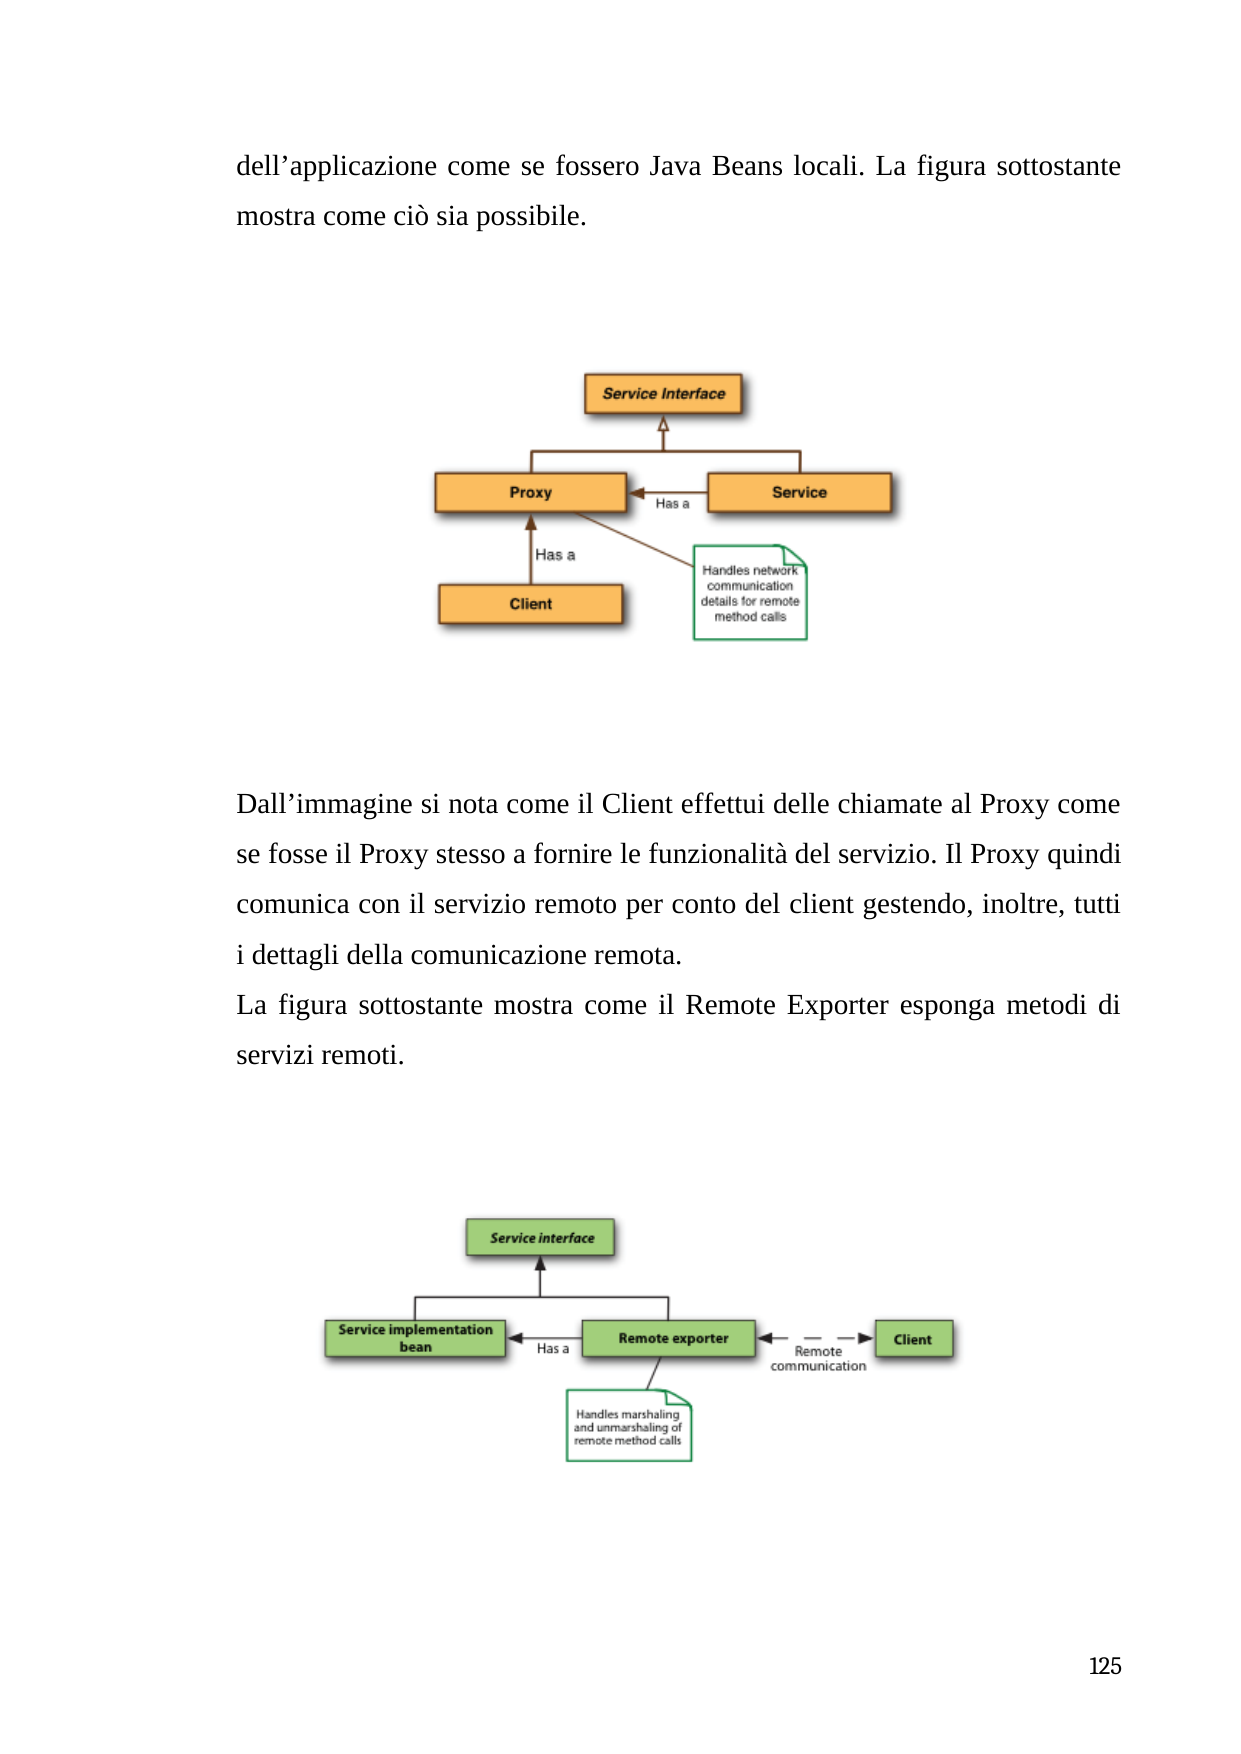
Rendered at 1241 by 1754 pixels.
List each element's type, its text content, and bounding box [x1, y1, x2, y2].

picture [313, 1188, 986, 1481]
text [236, 148, 1122, 231]
text Dall’immagine si nota come il Client effettui delle chiamate al Proxy come se fosse il Proxy stesso a fornire le funzionalità del servizio. Il Proxy quindi comunica con il servizio remoto per conto del client gestendo, inoltre, tutti i dettagli della comunicazione remota. [236, 786, 1122, 970]
text La figura sottostante mostra come il Remote Exporter esponga metodi di servizi remoti. [236, 987, 1122, 1071]
picture [387, 348, 913, 671]
